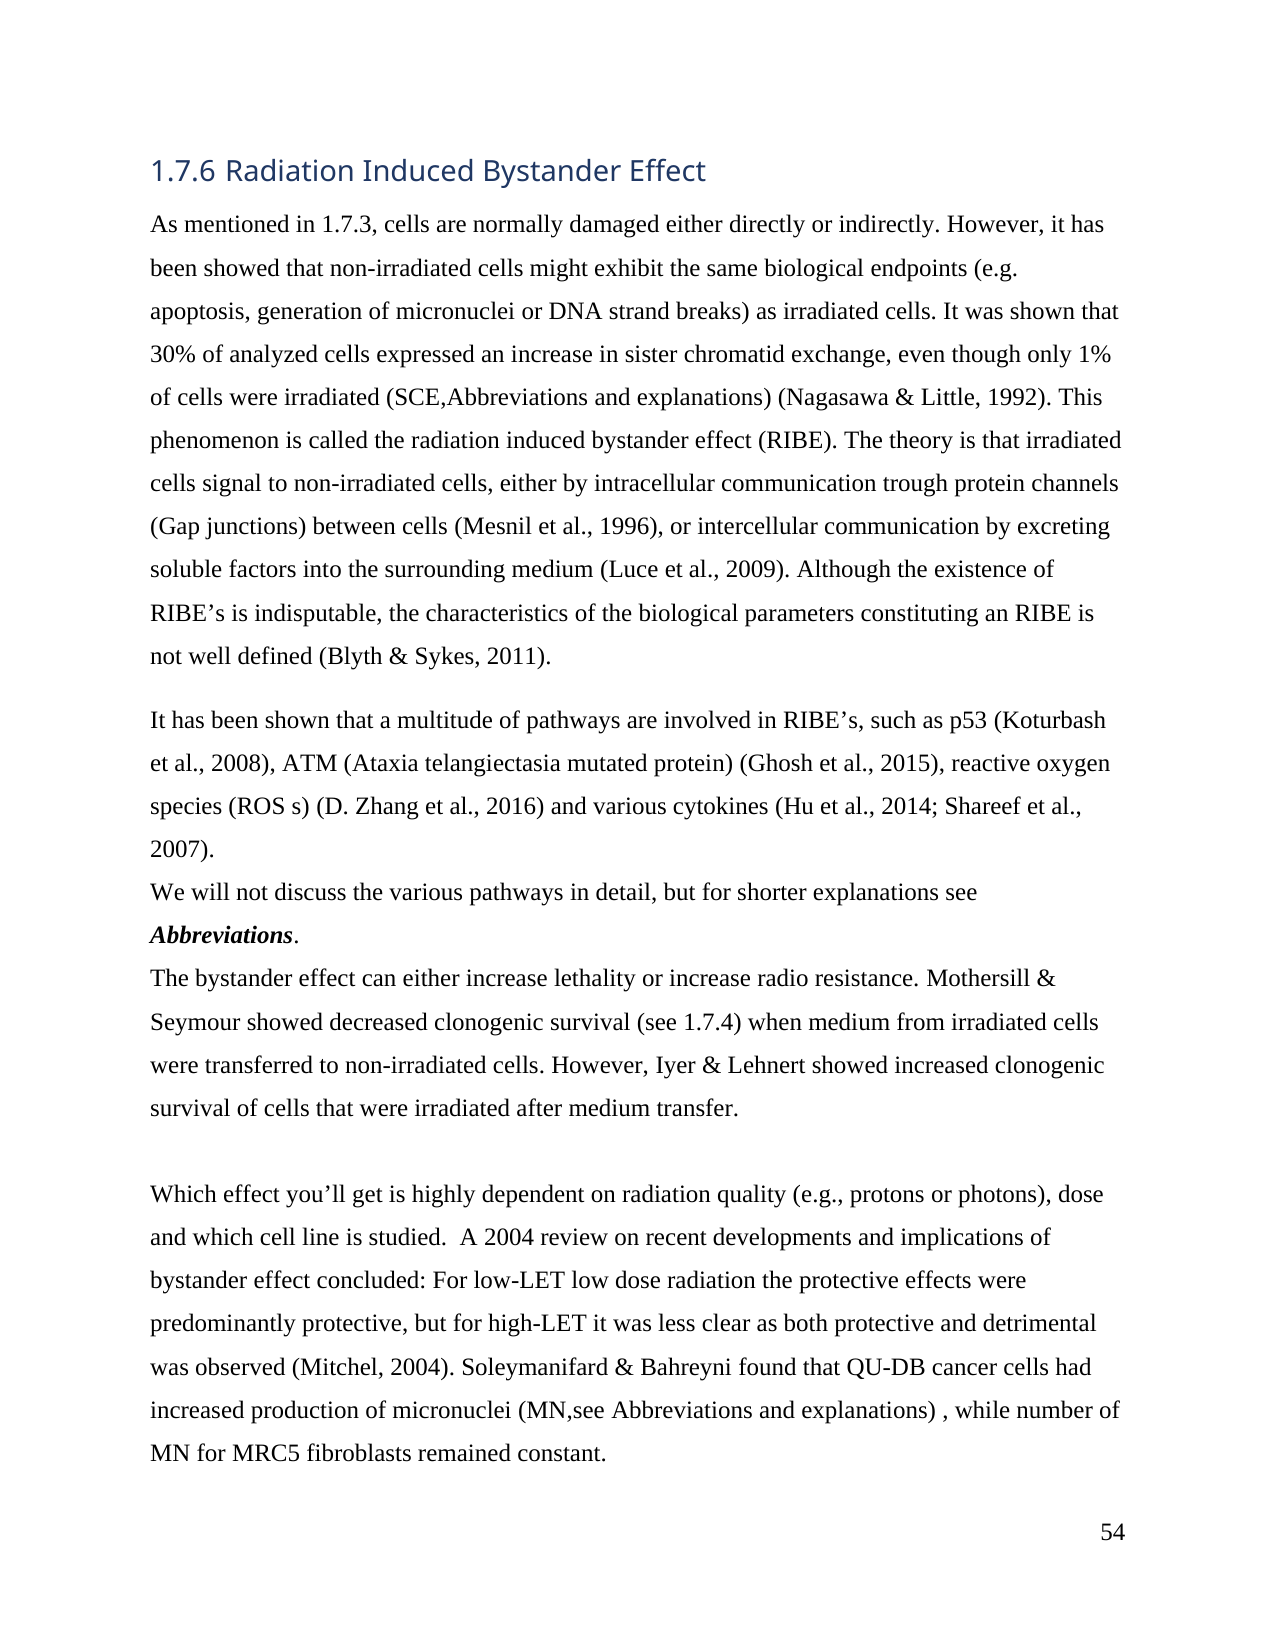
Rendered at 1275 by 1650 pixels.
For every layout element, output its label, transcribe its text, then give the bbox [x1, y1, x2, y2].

text It has been shown that a multitude of pathways are involved in RIBE’s, such as p53 (Koturbash et al., 2008), ATM (Ataxia telangiectasia mutated protein) (Ghosh et al., 2015), reactive oxygen species (ROS s) (D. Zhang et al., 2016) and various cytokines (Hu et al., 2014; Shareef et al., 2007). We will not discuss the various pathways in detail, but for shorter explanations see Abbreviations. The bystander effect can either increase lethality or increase radio resistance. Mothersill & Seymour showed decreased clonogenic survival (see 1.7.4) when medium from irradiated cells were transferred to non-irradiated cells. However, Iyer & Lehnert showed increased clonogenic survival of cells that were irradiated after medium transfer. Which effect you’ll get is highly dependent on radiation quality (e.g., protons or photons), dose and which cell line is studied. A 2004 review on recent developments and implications of bystander effect concluded: For low-LET low dose radiation the protective effects were predominantly protective, but for high-LET it was less clear as both protective and detrimental was observed (Mitchel, 2004). Soleymanifard & Bahreyni found that QU-DB cancer cells had increased production of micronuclei (MN,see Abbreviations and explanations) , while number of MN for MRC5 fibroblasts remained constant. [150, 705, 1125, 1467]
subtitle Radiation Induced Bystander Effect [150, 150, 1125, 190]
text As mentioned in 1.7.3, cells are normally damaged either directly or indirectly. However, it has been showed that non-irradiated cells might exhibit the same biological endpoints (e.g. apoptosis, generation of micronuclei or DNA strand breaks) as irradiated cells. It was shown that 30% of analyzed cells expressed an increase in sister chromatid exchange, even though only 1% of cells were irradiated (SCE,Abbreviations and explanations) (Nagasawa & Little, 1992). This phenomenon is called the radiation induced bystander effect (RIBE). The theory is that irradiated cells signal to non-irradiated cells, either by intracellular communication trough protein channels (Gap junctions) between cells (Mesnil et al., 1996), or intercellular communication by excreting soluble factors into the surrounding medium (Luce et al., 2009). Although the existence of RIBE’s is indisputable, the characteristics of the biological parameters constituting an RIBE is not well defined (Blyth & Sykes, 2011). [150, 209, 1125, 669]
